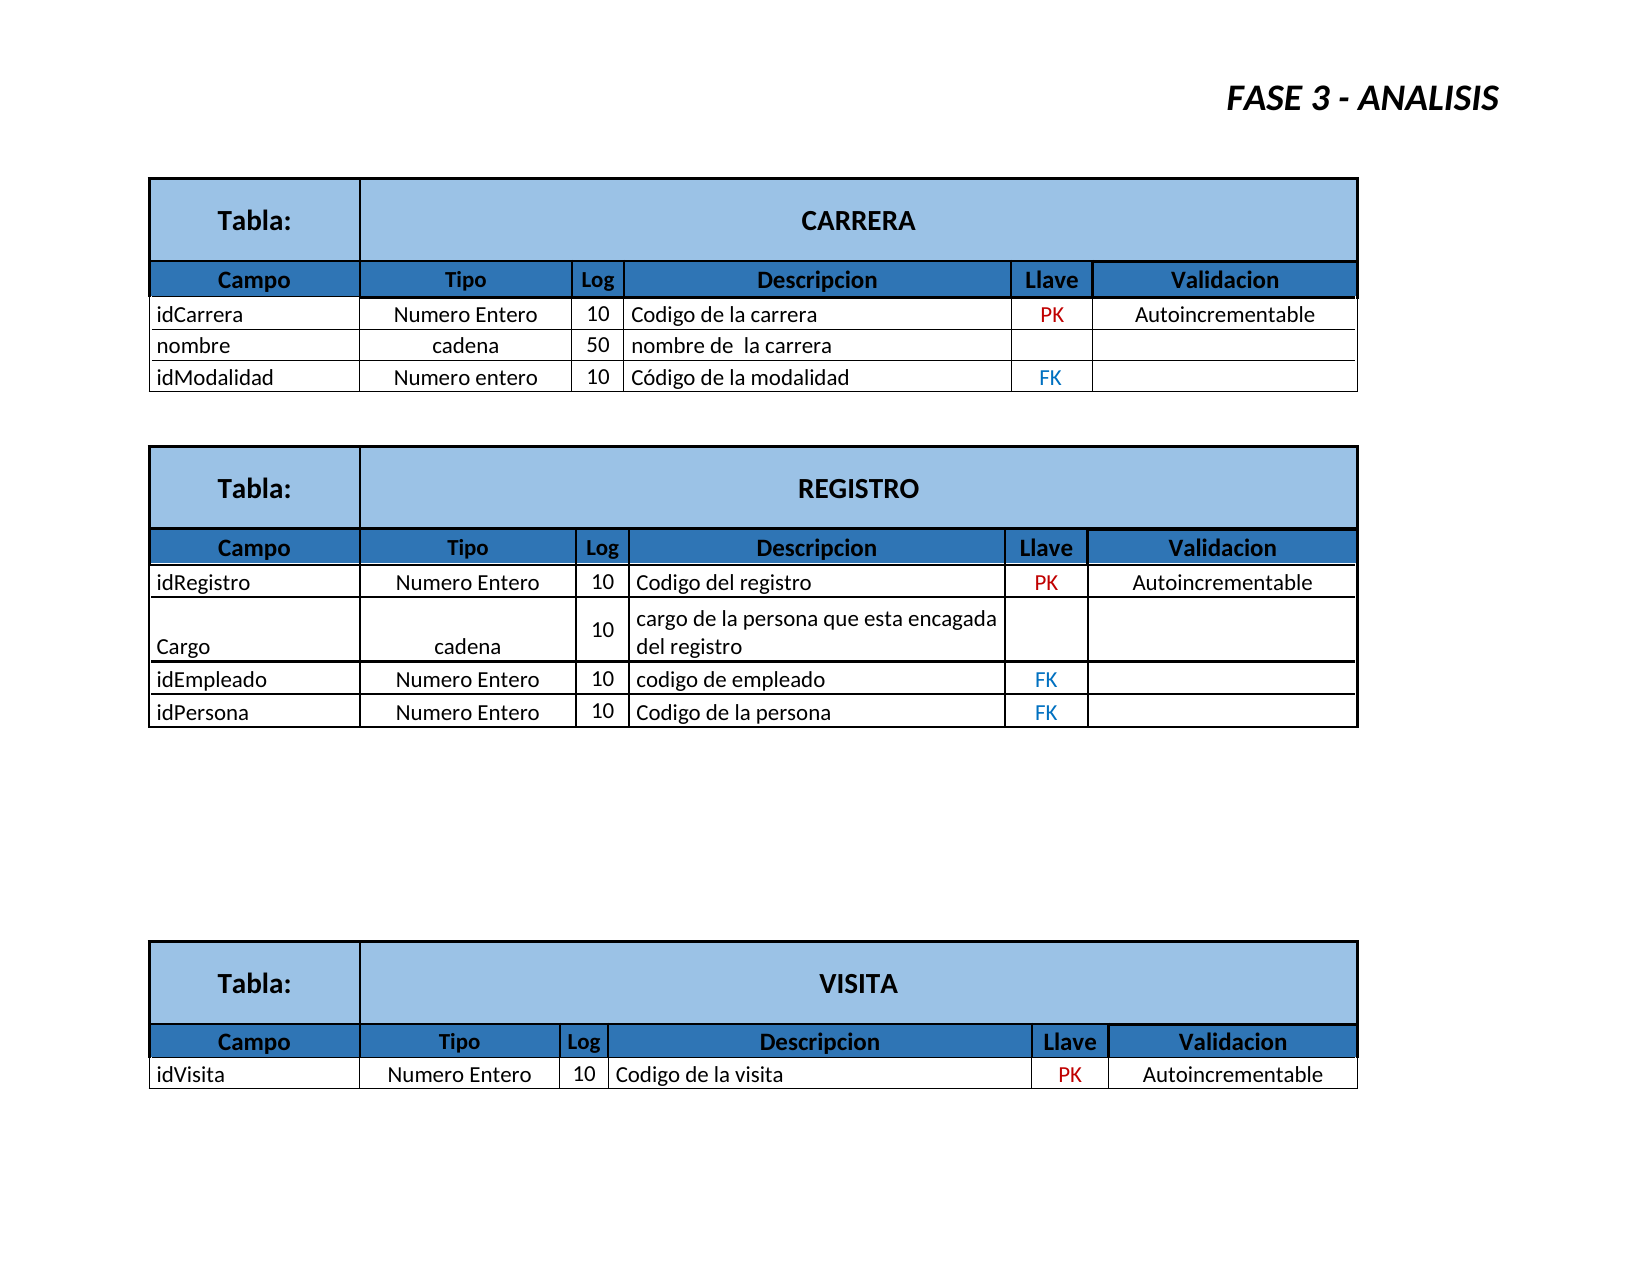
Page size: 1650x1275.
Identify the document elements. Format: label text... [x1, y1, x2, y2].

table_cell 10 [560, 1058, 608, 1088]
table_cell cadena [360, 330, 571, 360]
table_cell FK [1012, 361, 1092, 391]
table_cell Log [573, 262, 623, 296]
table_cell nombre de la carrera [624, 330, 1011, 360]
table_cell 10 [572, 299, 623, 328]
table_cell Validacion [1110, 1026, 1356, 1057]
table_cell Tipo [361, 262, 571, 296]
table_cell Llave [1033, 1025, 1107, 1057]
table_cell 10 [577, 695, 628, 726]
table_cell cadena [361, 598, 575, 660]
table_cell Campo [151, 530, 359, 563]
table_cell codigo de empleado [630, 663, 1004, 693]
table_cell [1089, 693, 1356, 726]
table_cell FK [1006, 695, 1087, 726]
table_cell idModalidad [150, 360, 359, 391]
table_cell Cargo [150, 596, 359, 660]
table_cell Codigo del registro [630, 566, 1004, 596]
table_header Tabla: [151, 180, 359, 260]
table_cell Validacion [1089, 531, 1356, 563]
table_cell FK [1006, 663, 1087, 693]
table_cell PK [1006, 566, 1087, 596]
table_cell 10 [572, 361, 623, 391]
table_cell Campo [151, 262, 359, 296]
table_cell Autoincrementable [1109, 1057, 1357, 1088]
table_cell Llave [1006, 530, 1086, 563]
table_cell 10 [577, 663, 628, 693]
table_cell [1093, 360, 1357, 391]
table_cell Tipo [361, 1025, 559, 1057]
table_cell Numero Entero [361, 663, 575, 693]
table_cell 10 [577, 598, 628, 660]
table_cell idEmpleado [150, 660, 359, 693]
table_cell Numero Entero [360, 1058, 559, 1088]
table_cell idCarrera [150, 297, 359, 328]
table_cell Codigo de la persona [630, 695, 1004, 726]
table_cell Numero Entero [361, 566, 575, 596]
table_header Tabla: [151, 943, 359, 1023]
table_cell PK [1012, 299, 1092, 328]
table_cell Numero entero [360, 361, 571, 391]
table_cell Código de la modalidad [624, 361, 1011, 391]
table_cell Llave [1012, 262, 1091, 296]
table_cell Descripcion [609, 1025, 1031, 1057]
table_cell [1006, 598, 1087, 660]
table_cell [1012, 330, 1092, 360]
table_cell Autoincrementable [1093, 296, 1357, 328]
table_cell Descripcion [625, 262, 1010, 296]
table_cell 50 [572, 330, 623, 360]
table_header Tabla: [151, 448, 359, 527]
table_cell Log [577, 530, 628, 563]
table_header CARRERA [361, 180, 1356, 260]
table_cell [1089, 596, 1356, 660]
table_cell idVisita [150, 1058, 359, 1088]
table_header VISITA [361, 943, 1356, 1023]
table_cell idRegistro [150, 566, 359, 596]
table_cell Campo [151, 1025, 359, 1057]
table_cell PK [1032, 1058, 1108, 1088]
table_cell nombre [150, 329, 359, 360]
table_cell Log [561, 1025, 607, 1057]
table_cell cargo de la persona que esta encagada del registro [630, 598, 1004, 660]
table_cell Codigo de la visita [609, 1058, 1031, 1088]
table_cell 10 [577, 566, 628, 596]
table_cell idPersona [150, 693, 359, 726]
table_header REGISTRO [361, 448, 1356, 527]
table_cell Codigo de la carrera [624, 299, 1011, 328]
table_cell Validacion [1094, 263, 1356, 296]
table_cell Descripcion [630, 530, 1004, 563]
table_cell Numero Entero [361, 695, 575, 726]
table_cell Autoincrementable [1089, 564, 1356, 596]
table_cell Tipo [361, 530, 575, 563]
table_cell Numero Entero [360, 299, 571, 328]
table_cell [1093, 329, 1357, 360]
table_cell [1089, 660, 1356, 693]
